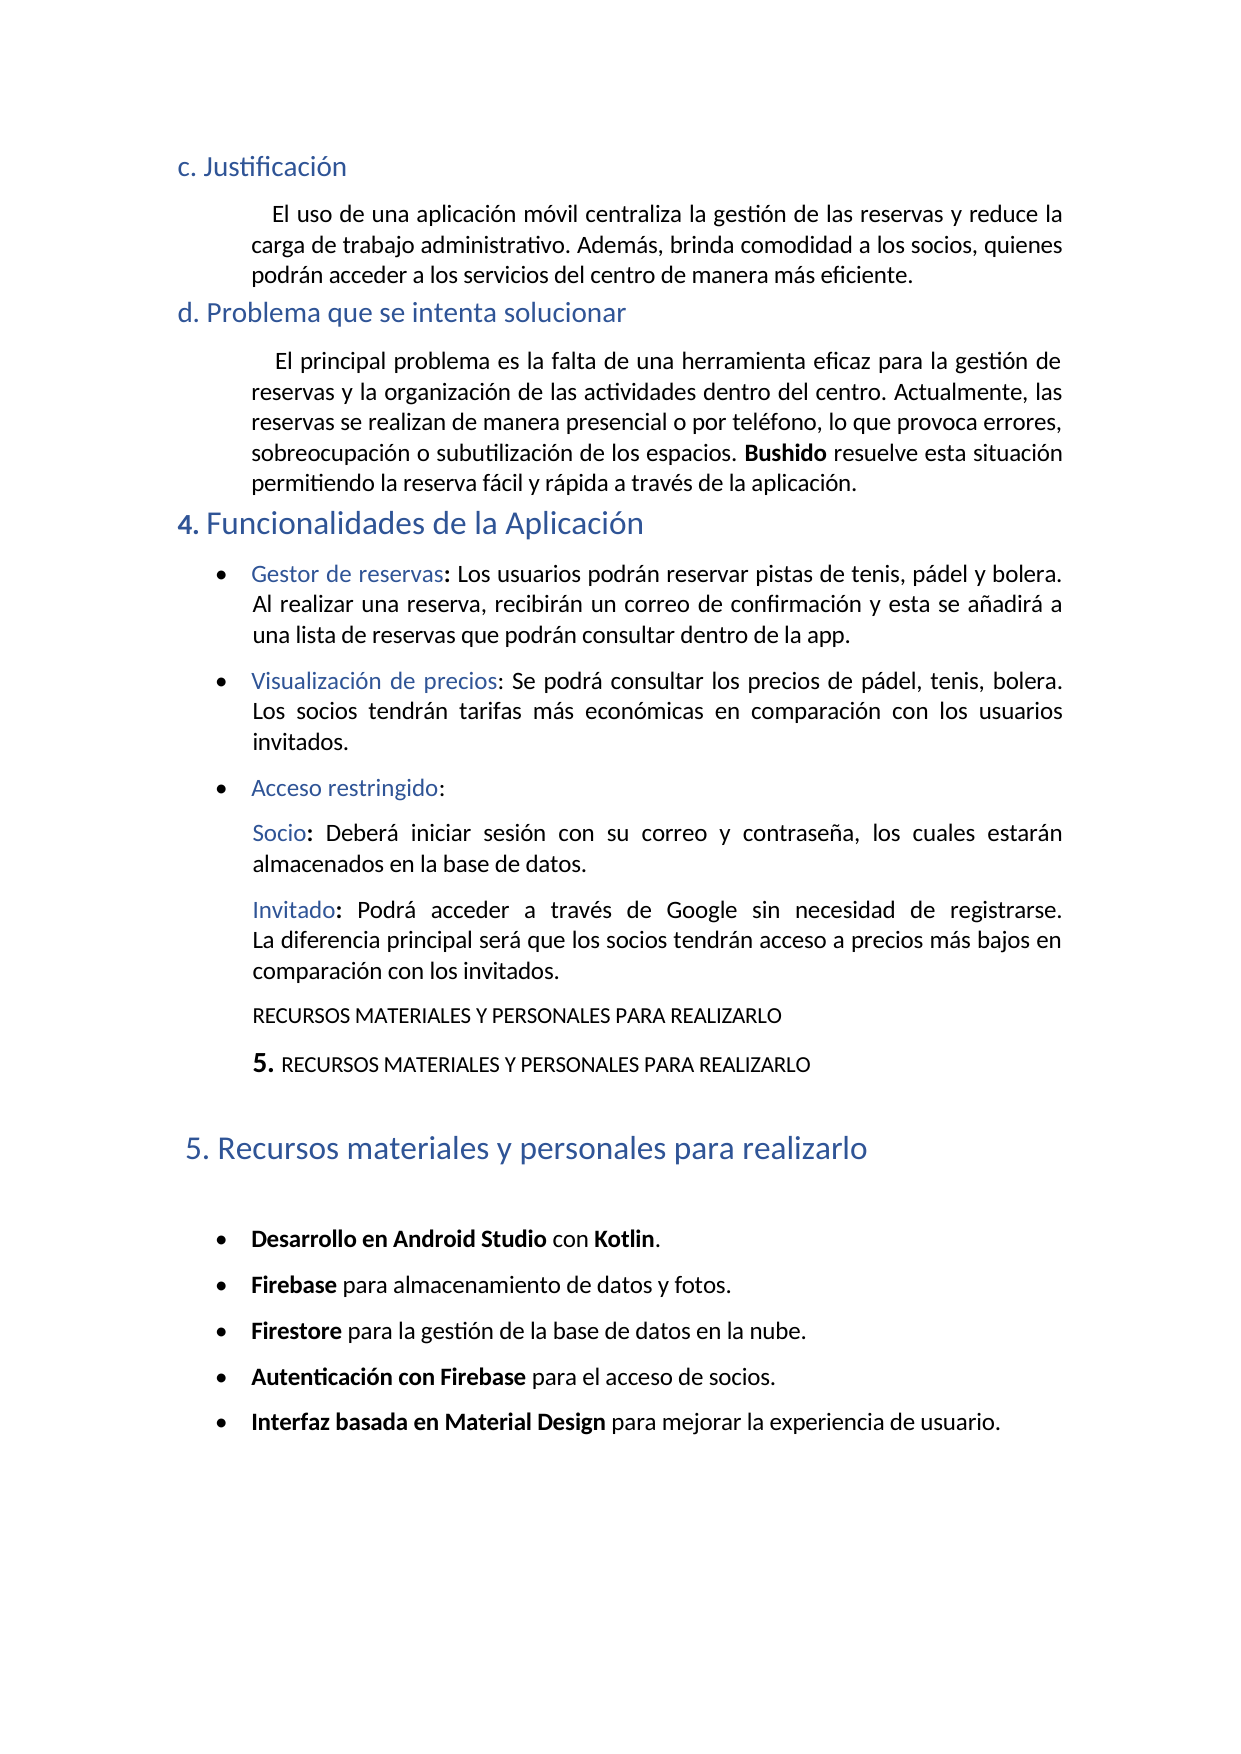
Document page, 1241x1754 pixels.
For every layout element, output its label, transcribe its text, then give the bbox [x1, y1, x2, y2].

text 5. RECURSOS MATERIALES Y PERSONALES PARA REALIZARLO [252, 1044, 1063, 1080]
text El uso de una aplicación móvil centraliza la gestión de las reservas y reduce la carga de trabajo administrativo. Además, brinda comodidad a los socios, quienes podrán acceder a los servicios del centro de manera más eficiente. [177, 198, 1063, 290]
subtitle d. Problema que se intenta solucionar [177, 294, 1063, 330]
list Autenticación con Firebase para el acceso de socios. [215, 1361, 1063, 1391]
list Visualización de precios: Se podrá consultar los precios de pádel, tenis, bolera. Los socios tendrán tarifas más económicas en comparación con los usuarios invitados. [215, 665, 1063, 756]
list Interfaz basada en Material Design para mejorar la experiencia de usuario. [215, 1406, 1063, 1437]
list Desarrollo en Android Studio con Kotlin. [215, 1223, 1063, 1254]
list Gestor de reservas: Los usuarios podrán reservar pistas de tenis, pádel y bolera. Al realizar una reserva, recibirán un correo de confirmación y esta se añadirá a una lista de reservas que podrán consultar dentro de la app. [215, 558, 1063, 649]
list Acceso restringido: [215, 772, 1063, 802]
list Firebase para almacenamiento de datos y fotos. [215, 1269, 1063, 1299]
list Firestore para la gestión de la base de datos en la nube. [215, 1315, 1063, 1345]
subtitle 5. Recursos materiales y personales para realizarlo [177, 1127, 1063, 1168]
text Socio: Deberá iniciar sesión con su correo y contraseña, los cuales estarán almacenados en la base de datos. [252, 818, 1063, 879]
subtitle c. Justificación [177, 148, 1063, 183]
text RECURSOS MATERIALES Y PERSONALES PARA REALIZARLO [252, 1001, 1063, 1029]
subtitle 4. Funcionalidades de la Aplicación [177, 502, 1063, 543]
text El principal problema es la falta de una herramienta eficaz para la gestión de reservas y la organización de las actividades dentro del centro. Actualmente, las reservas se realizan de manera presencial o por teléfono, lo que provoca errores, sobreocupación o subutilización de los espacios. Bushido resuelve esta situación permitiendo la reserva fácil y rápida a través de la aplicación. [177, 345, 1063, 498]
text Invitado: Podrá acceder a través de Google sin necesidad de registrarse. La diferencia principal será que los socios tendrán acceso a precios más bajos en comparación con los invitados. [252, 894, 1063, 986]
